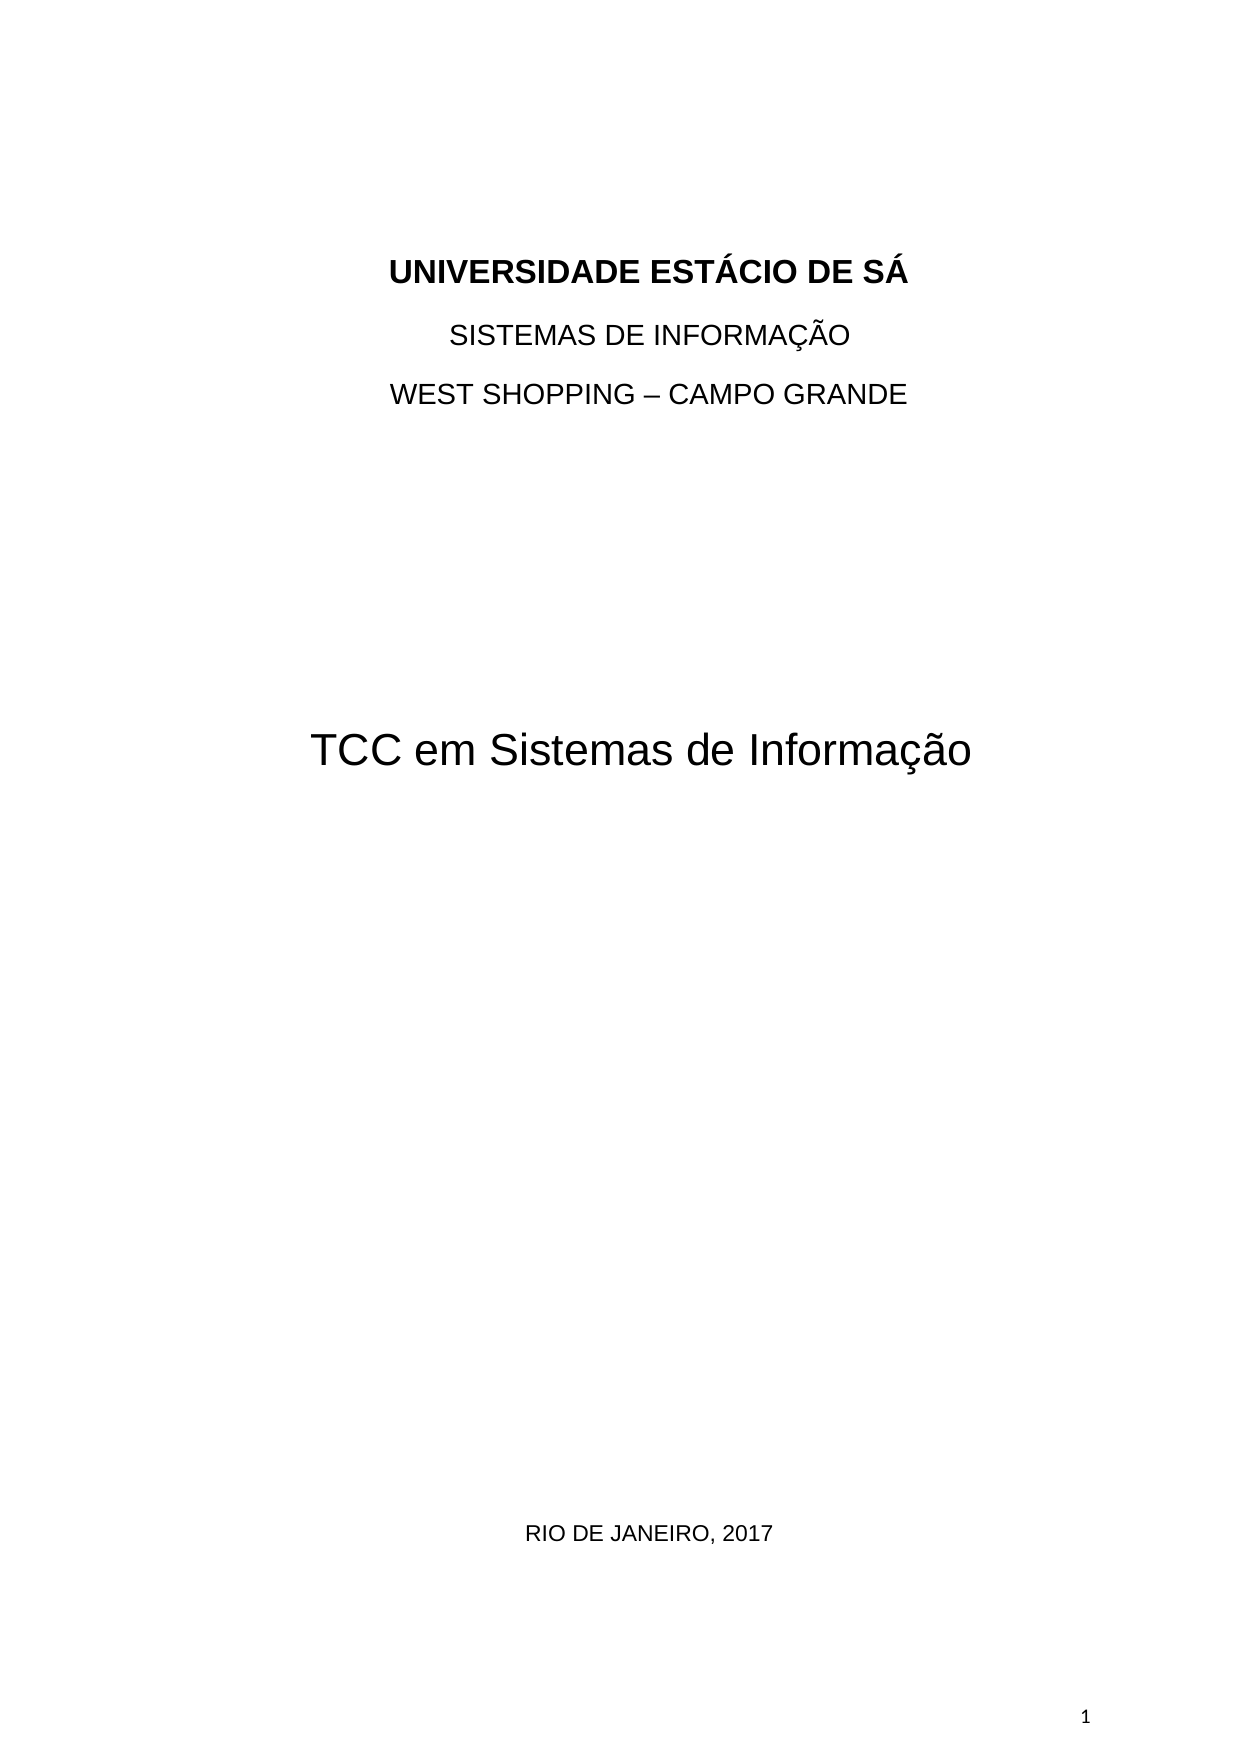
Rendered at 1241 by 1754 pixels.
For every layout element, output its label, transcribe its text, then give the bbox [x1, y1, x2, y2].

text WEST SHOPPING – CAMPO GRANDE [150, 377, 1148, 411]
text UNIVERSIDADE ESTÁCIO DE SÁ [150, 252, 1148, 291]
text RIO DE JANEIRO, 2017 [525, 1520, 1090, 1547]
text TCC em Sistemas de Informação [310, 723, 1090, 775]
text SISTEMAS DE INFORMAÇÃO [150, 318, 1150, 351]
